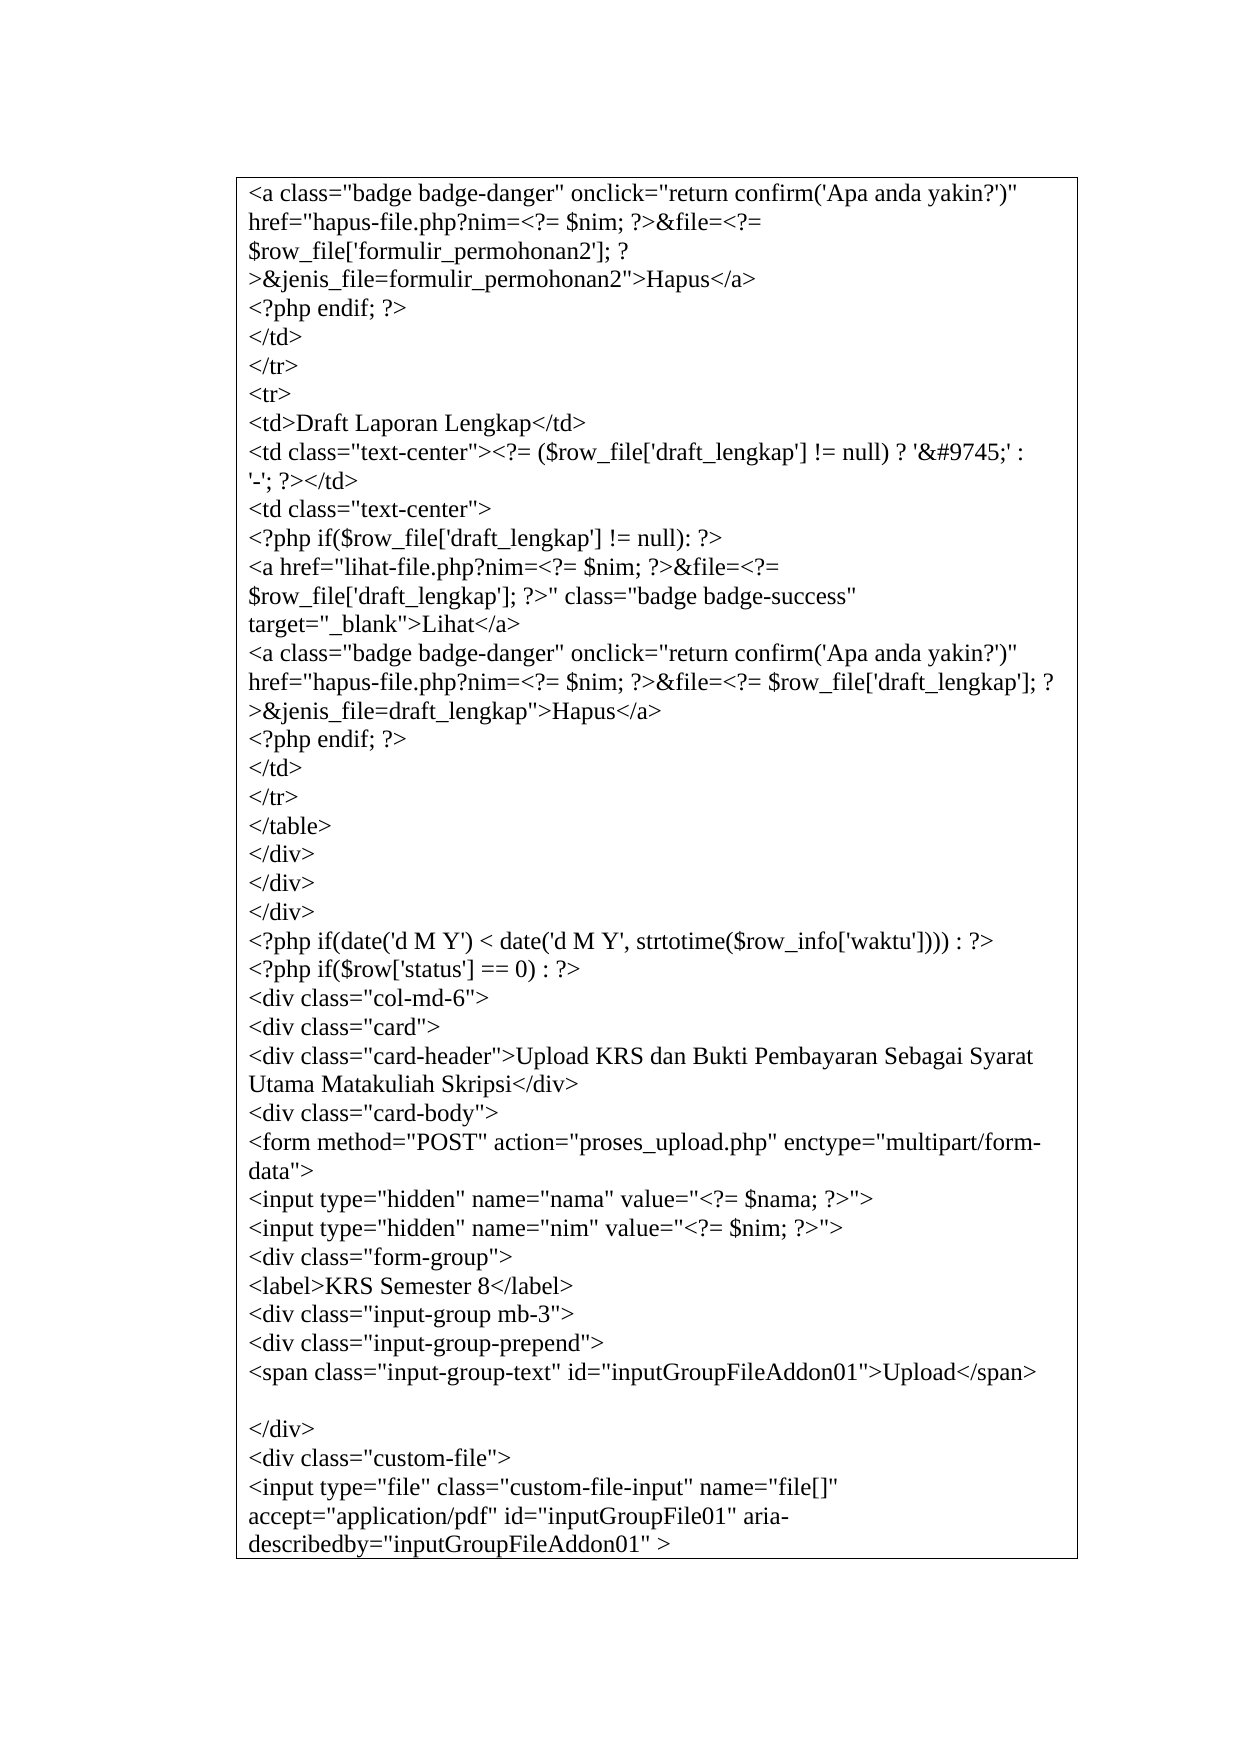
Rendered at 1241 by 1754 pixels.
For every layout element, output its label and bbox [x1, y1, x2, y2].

table_header [237, 178, 1077, 1558]
